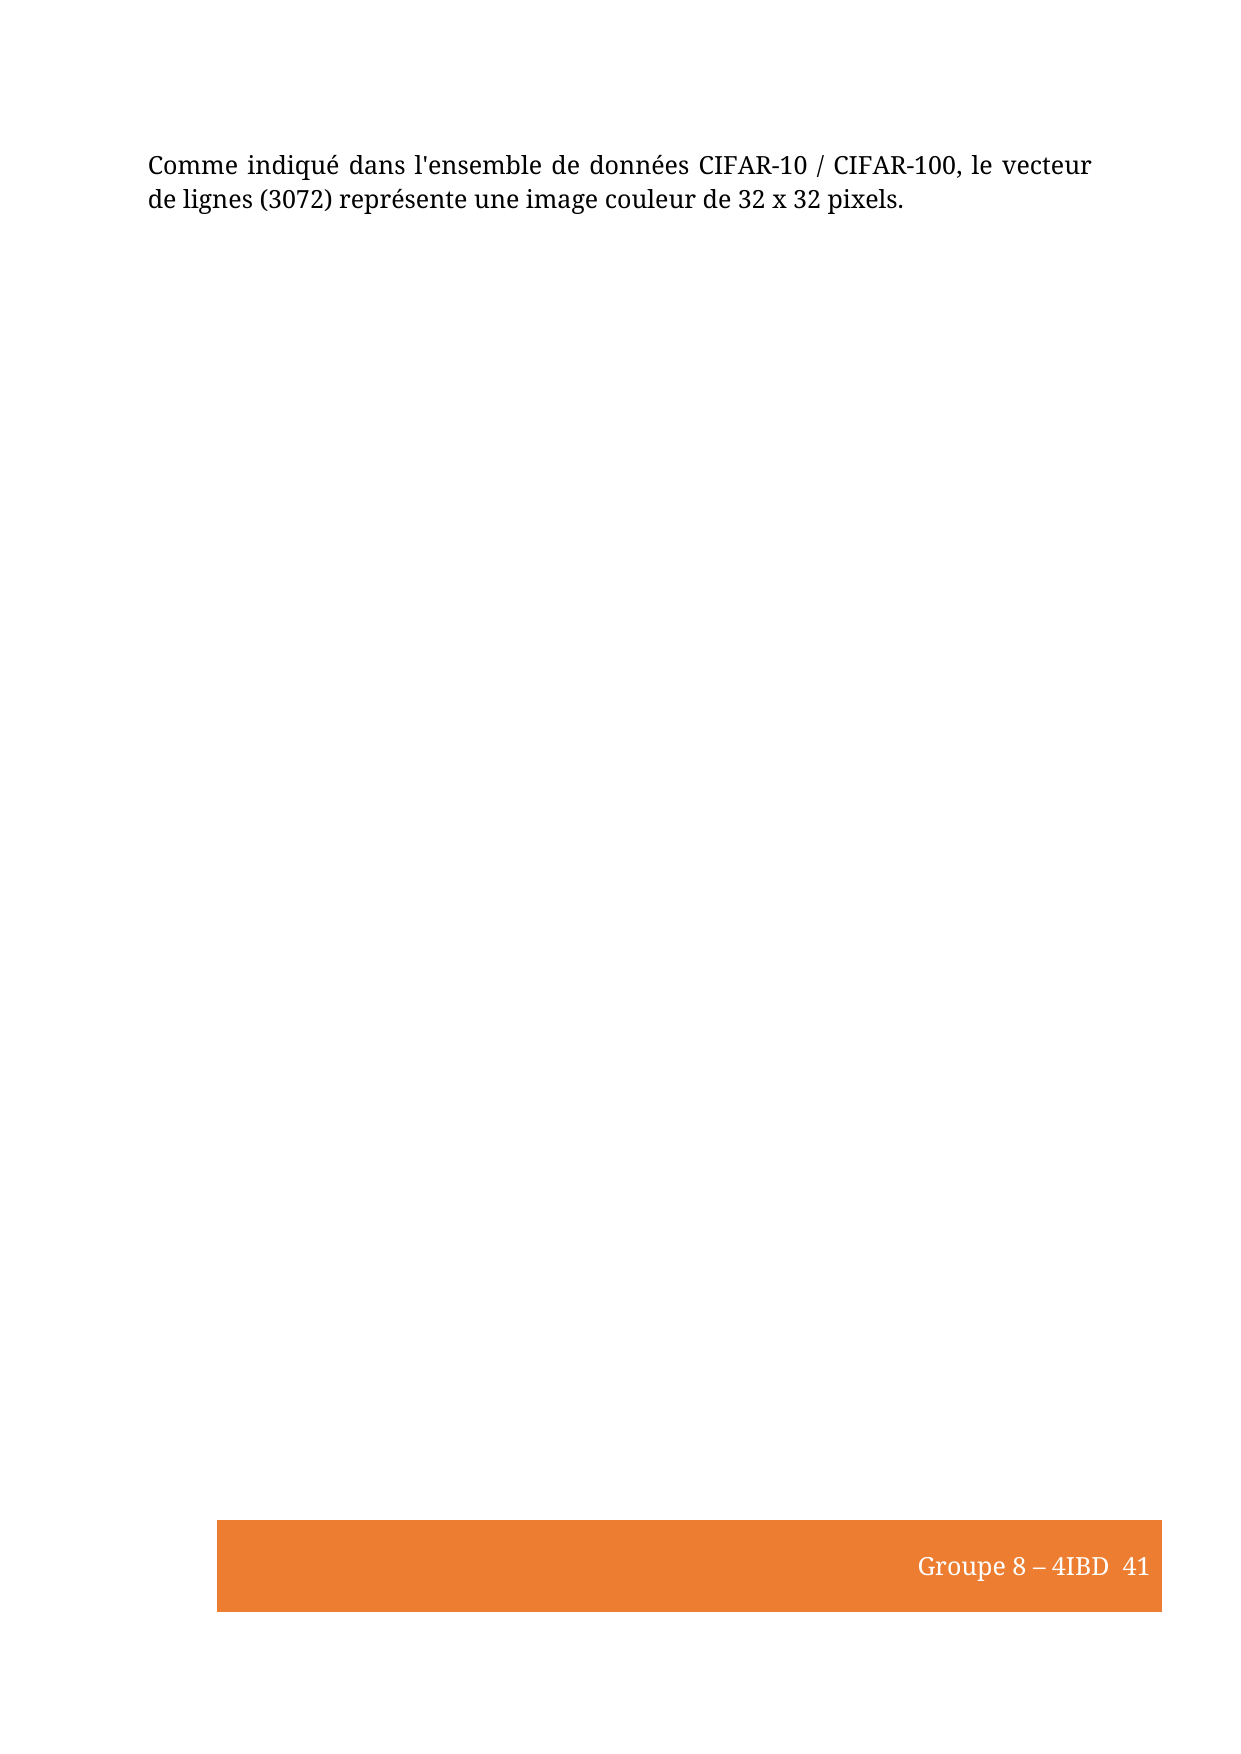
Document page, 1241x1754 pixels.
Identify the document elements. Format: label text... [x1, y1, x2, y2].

text Comme indiqué dans l'ensemble de données CIFAR-10 / CIFAR-100, le vecteur de lignes (3072) représente une image couleur de 32 x 32 pixels. [148, 148, 1093, 216]
